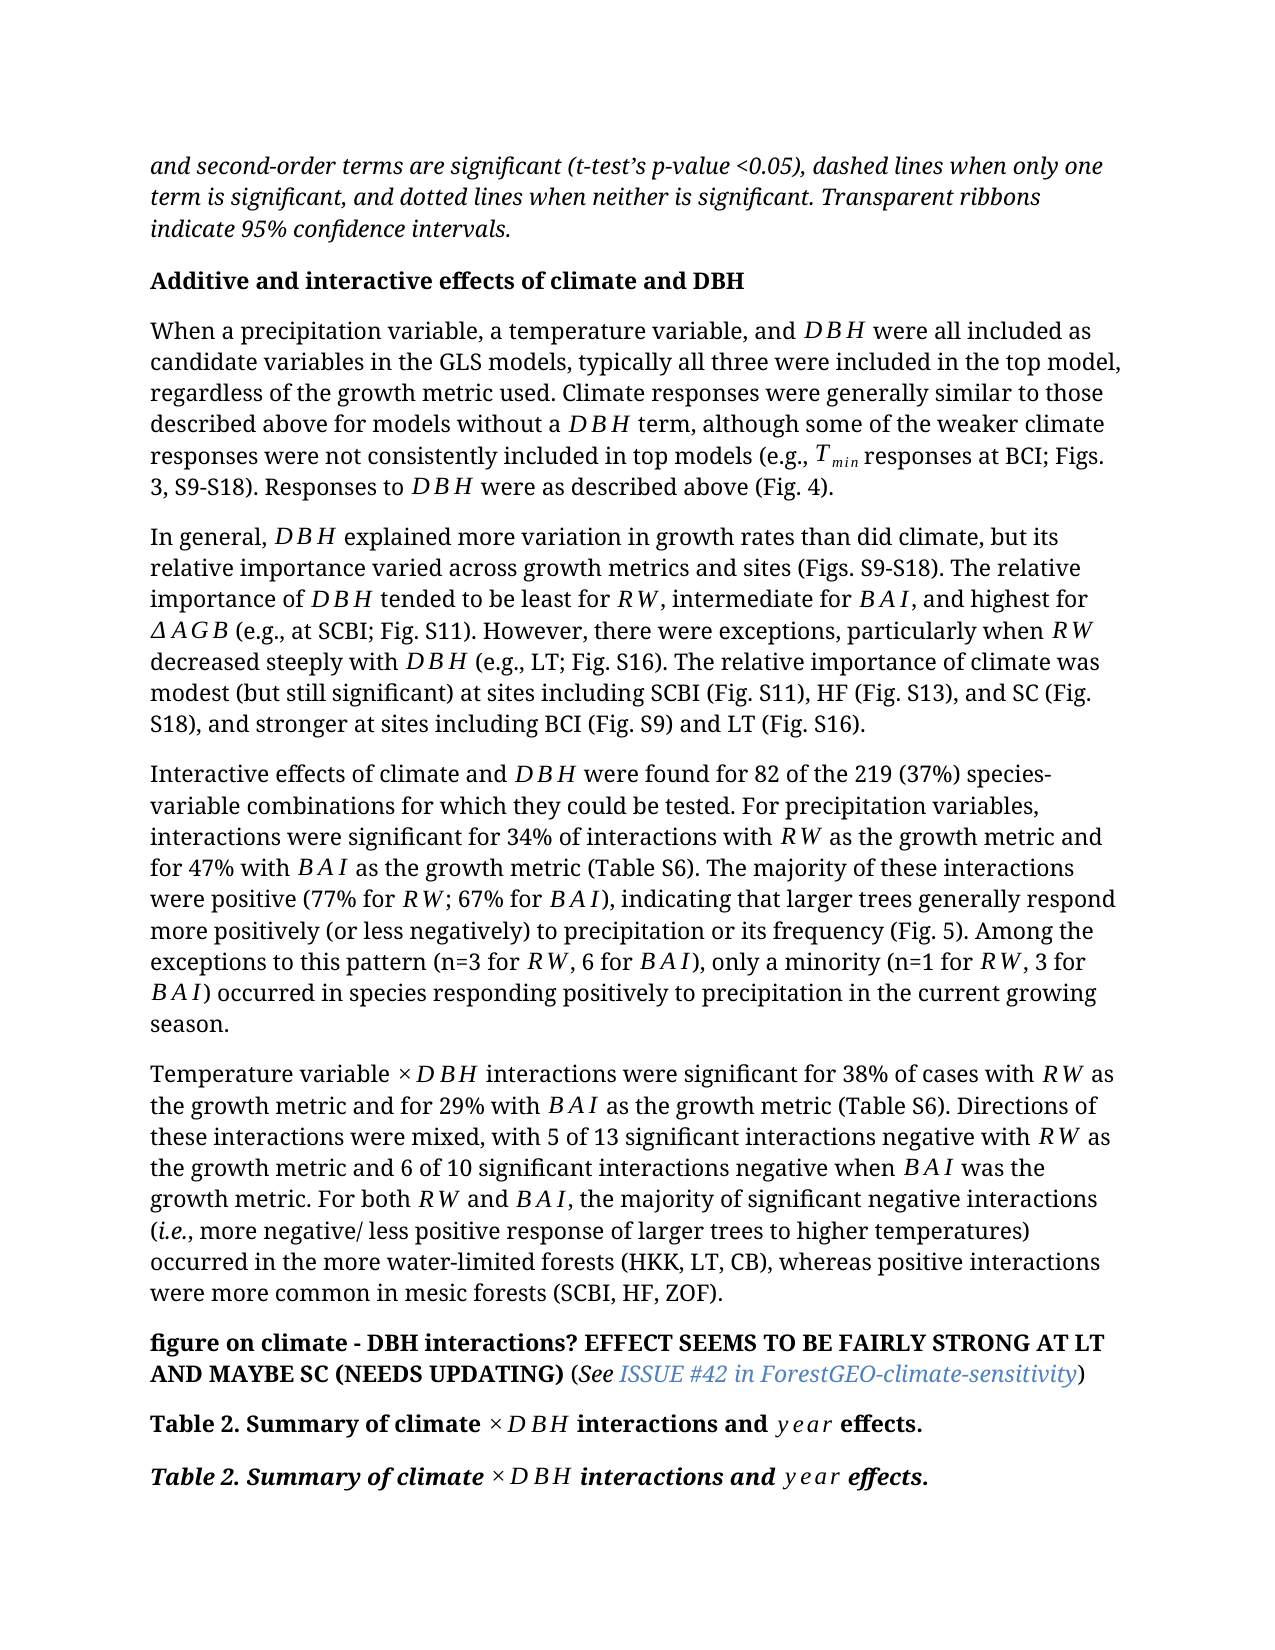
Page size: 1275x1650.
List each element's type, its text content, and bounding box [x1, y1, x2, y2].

text When a precipitation variable, a temperature variable, and were all included as candidate variables in the GLS models, typically all three were included in the top model, regardless of the growth metric used. Climate responses were generally similar to those described above for models without a term, although some of the weaker climate responses were not consistently included in top models (e.g., responses at BCI; Figs. 3, S9-S18). Responses to were as described above (Fig. 4). [150, 314, 1125, 502]
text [150, 150, 1125, 244]
text In general, explained more variation in growth rates than did climate, but its relative importance varied across growth metrics and sites (Figs. S9-S18). The relative importance of tended to be least for , intermediate for , and highest for (e.g., at SCBI; Fig. S11). However, there were exceptions, particularly when decreased steeply with (e.g., LT; Fig. S16). The relative importance of climate was modest (but still significant) at sites including SCBI (Fig. S11), HF (Fig. S13), and SC (Fig. S18), and stronger at sites including BCI (Fig. S9) and LT (Fig. S16). [150, 521, 1125, 740]
text Table 2. Summary of climate interactions and effects. [150, 1408, 1125, 1440]
subtitle Additive and interactive effects of climate and DBH [150, 264, 1125, 296]
text Temperature variable interactions were significant for 38% of cases with as the growth metric and for 29% with as the growth metric (Table S6). Directions of these interactions were mixed, with 5 of 13 significant interactions negative with as the growth metric and 6 of 10 significant interactions negative when was the growth metric. For both and , the majority of significant negative interactions (i.e., more negative/ less positive response of larger trees to higher temperatures) occurred in the more water-limited forests (HKK, LT, CB), whereas positive interactions were more common in mesic forests (SCBI, HF, ZOF). [150, 1058, 1125, 1308]
text Interactive effects of climate and were found for 82 of the 219 (37%) species-variable combinations for which they could be tested. For precipitation variables, interactions were significant for 34% of interactions with as the growth metric and for 47% with as the growth metric (Table S6). The majority of these interactions were positive (77% for ; 67% for ), indicating that larger trees generally respond more positively (or less negatively) to precipitation or its frequency (Fig. 5). Among the exceptions to this pattern (n=3 for , 6 for ), only a minority (n=1 for , 3 for ) occurred in species responding positively to precipitation in the current growing season. [150, 758, 1125, 1040]
text figure on climate - DBH interactions? EFFECT SEEMS TO BE FAIRLY STRONG AT LT AND MAYBE SC (NEEDS UPDATING) (See ISSUE #42 in ForestGEO-climate-sensitivity) [150, 1327, 1125, 1390]
text Table 2. Summary of climate interactions and effects. [150, 1461, 1125, 1492]
